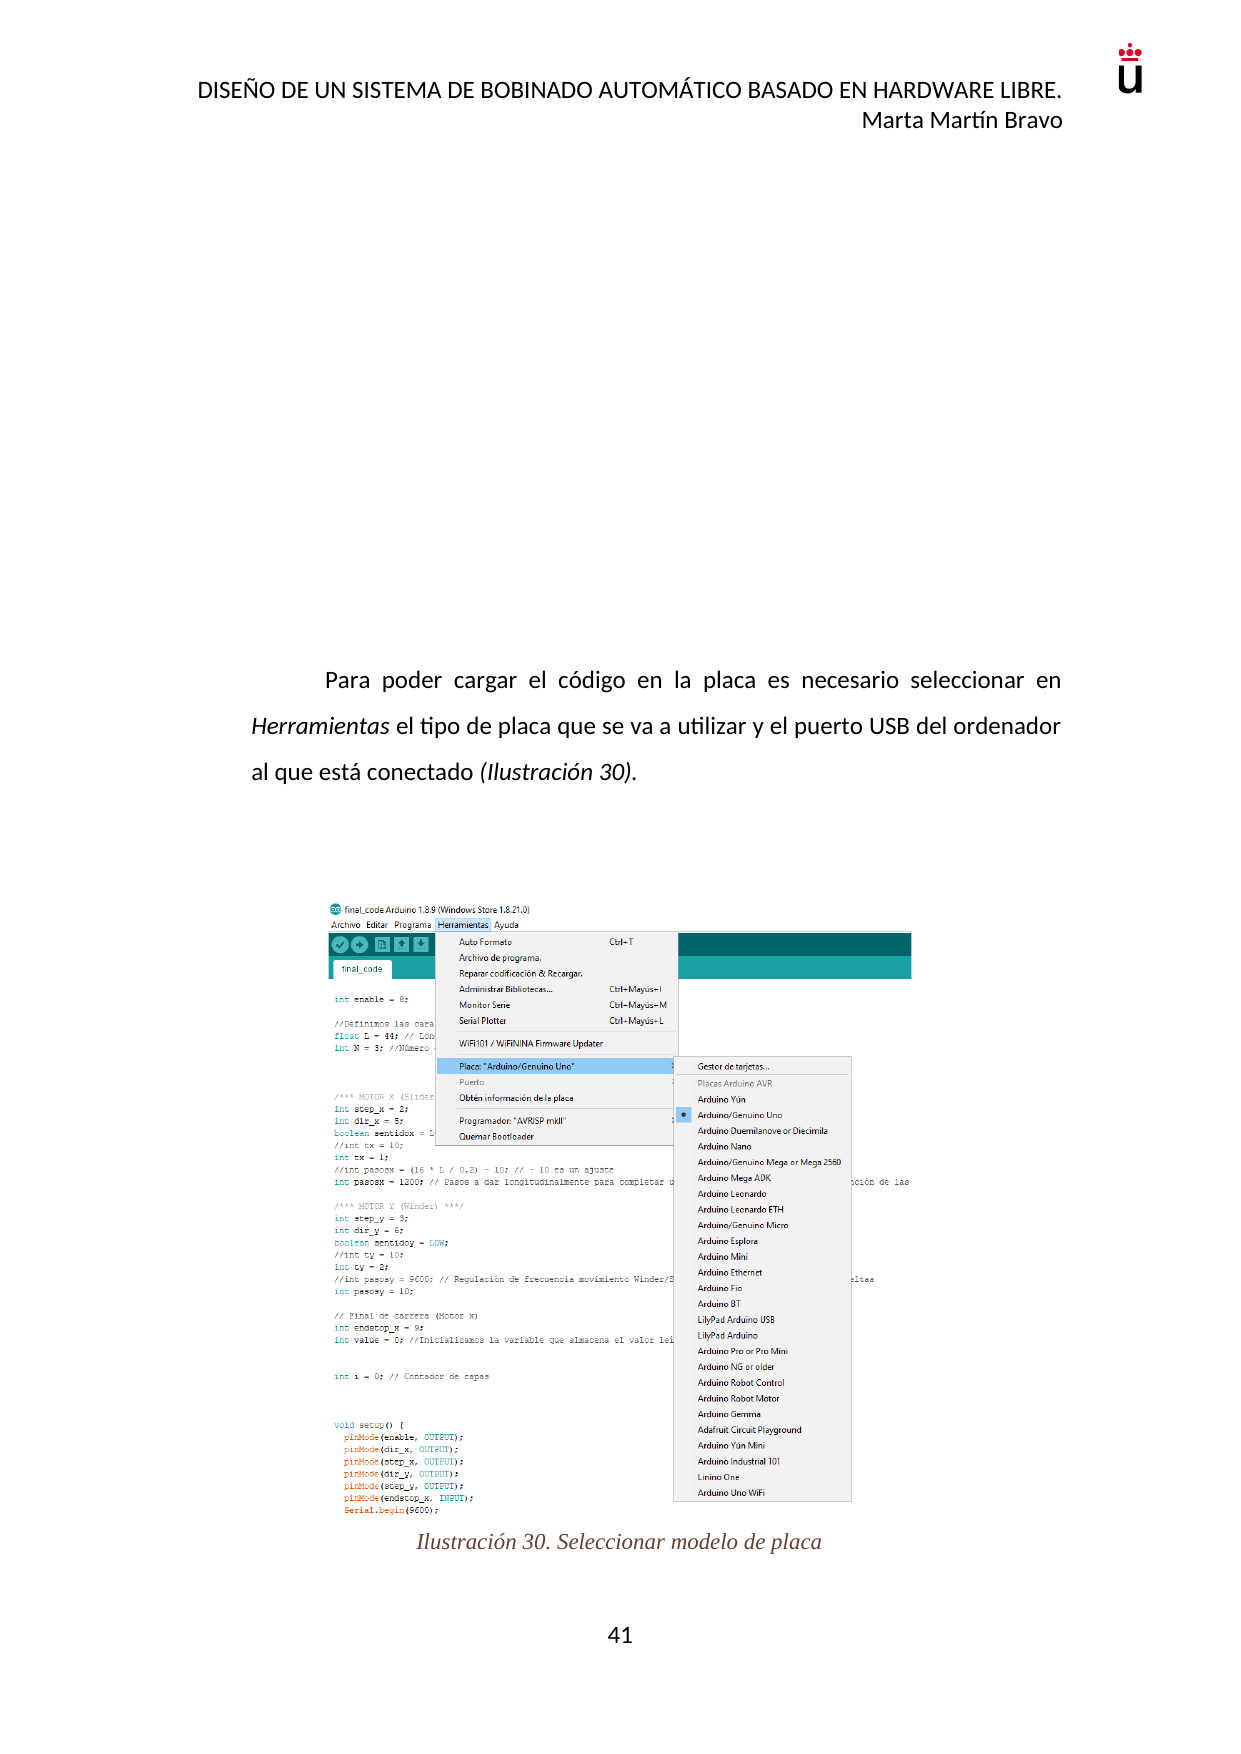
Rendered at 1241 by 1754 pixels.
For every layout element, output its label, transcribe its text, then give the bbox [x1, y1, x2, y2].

picture [328, 901, 912, 1519]
picture [1118, 43, 1146, 95]
text Para poder cargar el código en la placa es necesario seleccionar en Herramientas el tipo de placa que se va a utilizar y el puerto USB del ordenador al que está conectado (Ilustración 26). [251, 664, 1063, 786]
